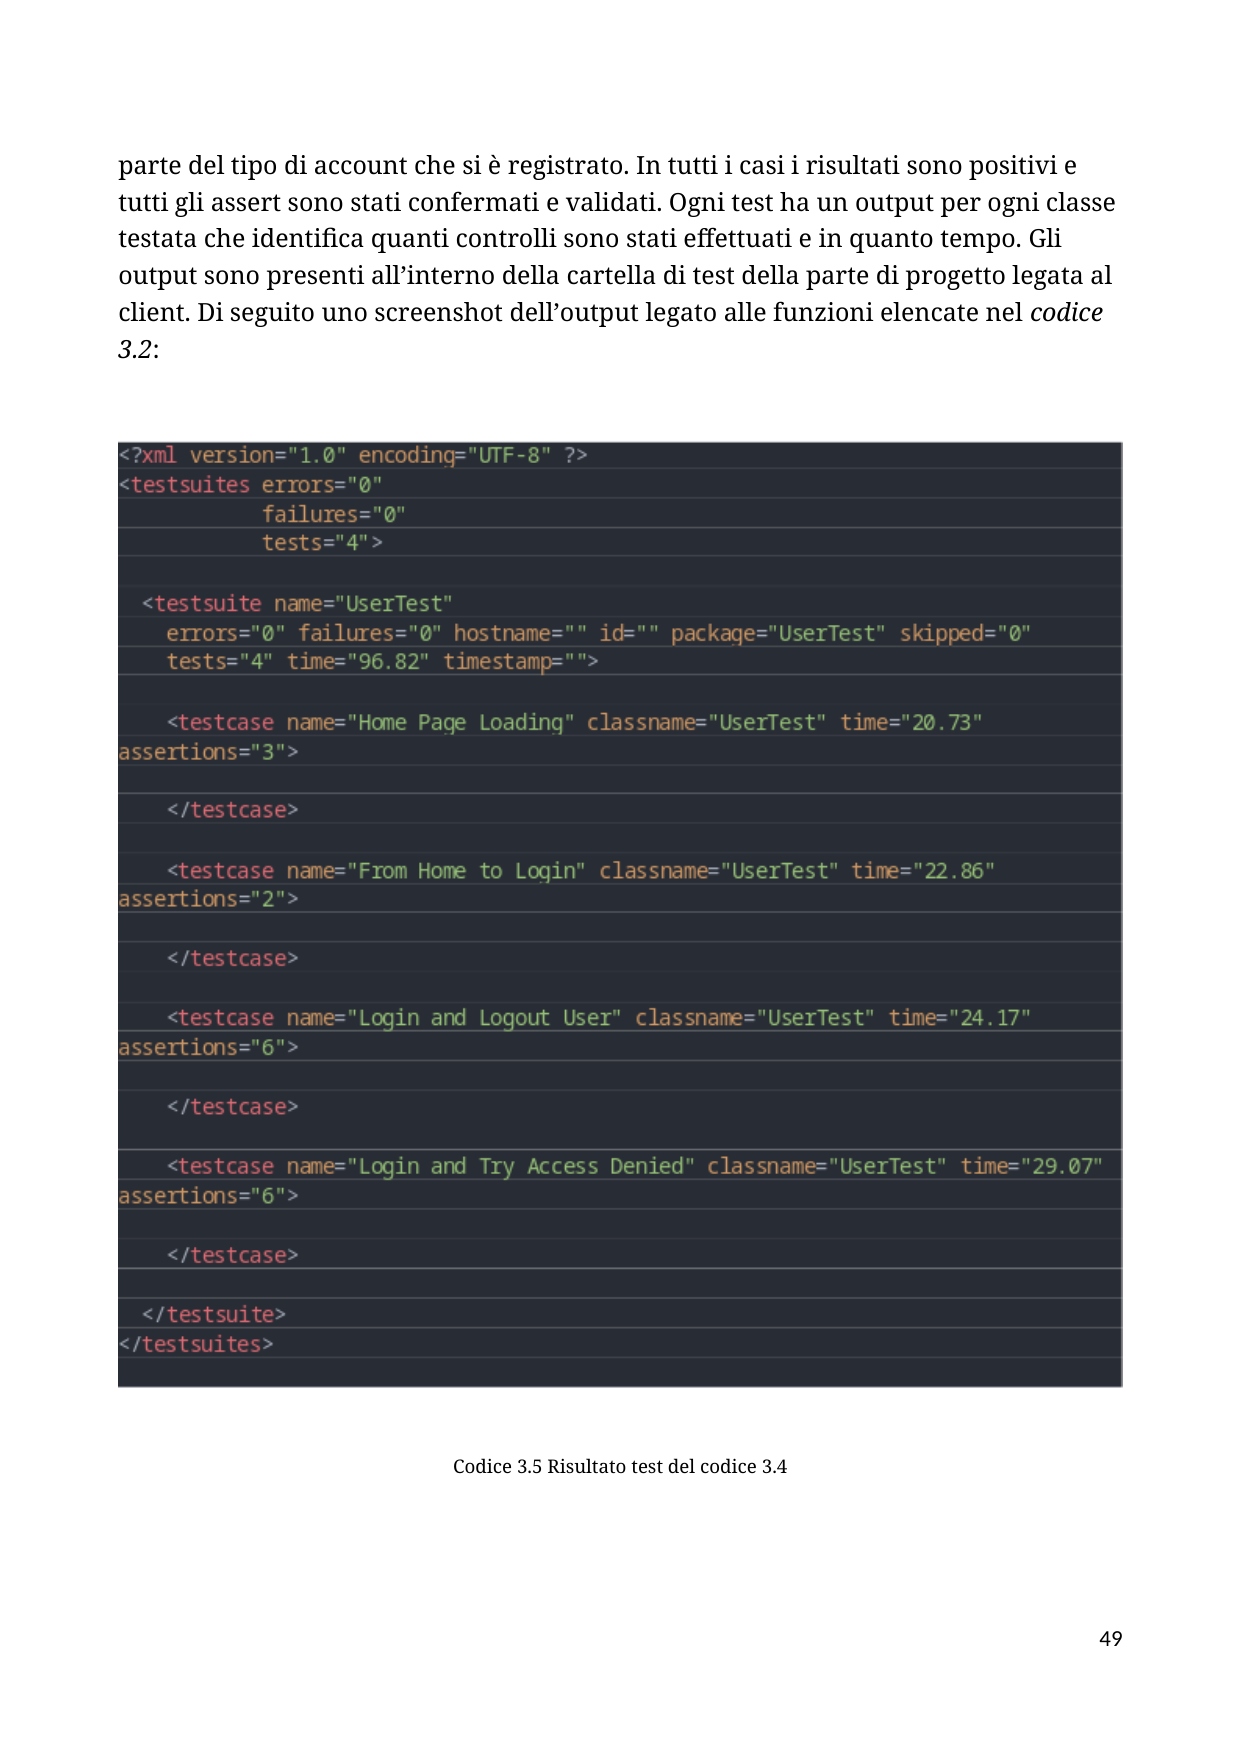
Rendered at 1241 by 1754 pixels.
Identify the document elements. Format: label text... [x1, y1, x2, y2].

text Codice 3.5 Risultato test del codice 3.4 [118, 1454, 1122, 1479]
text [118, 148, 1122, 366]
